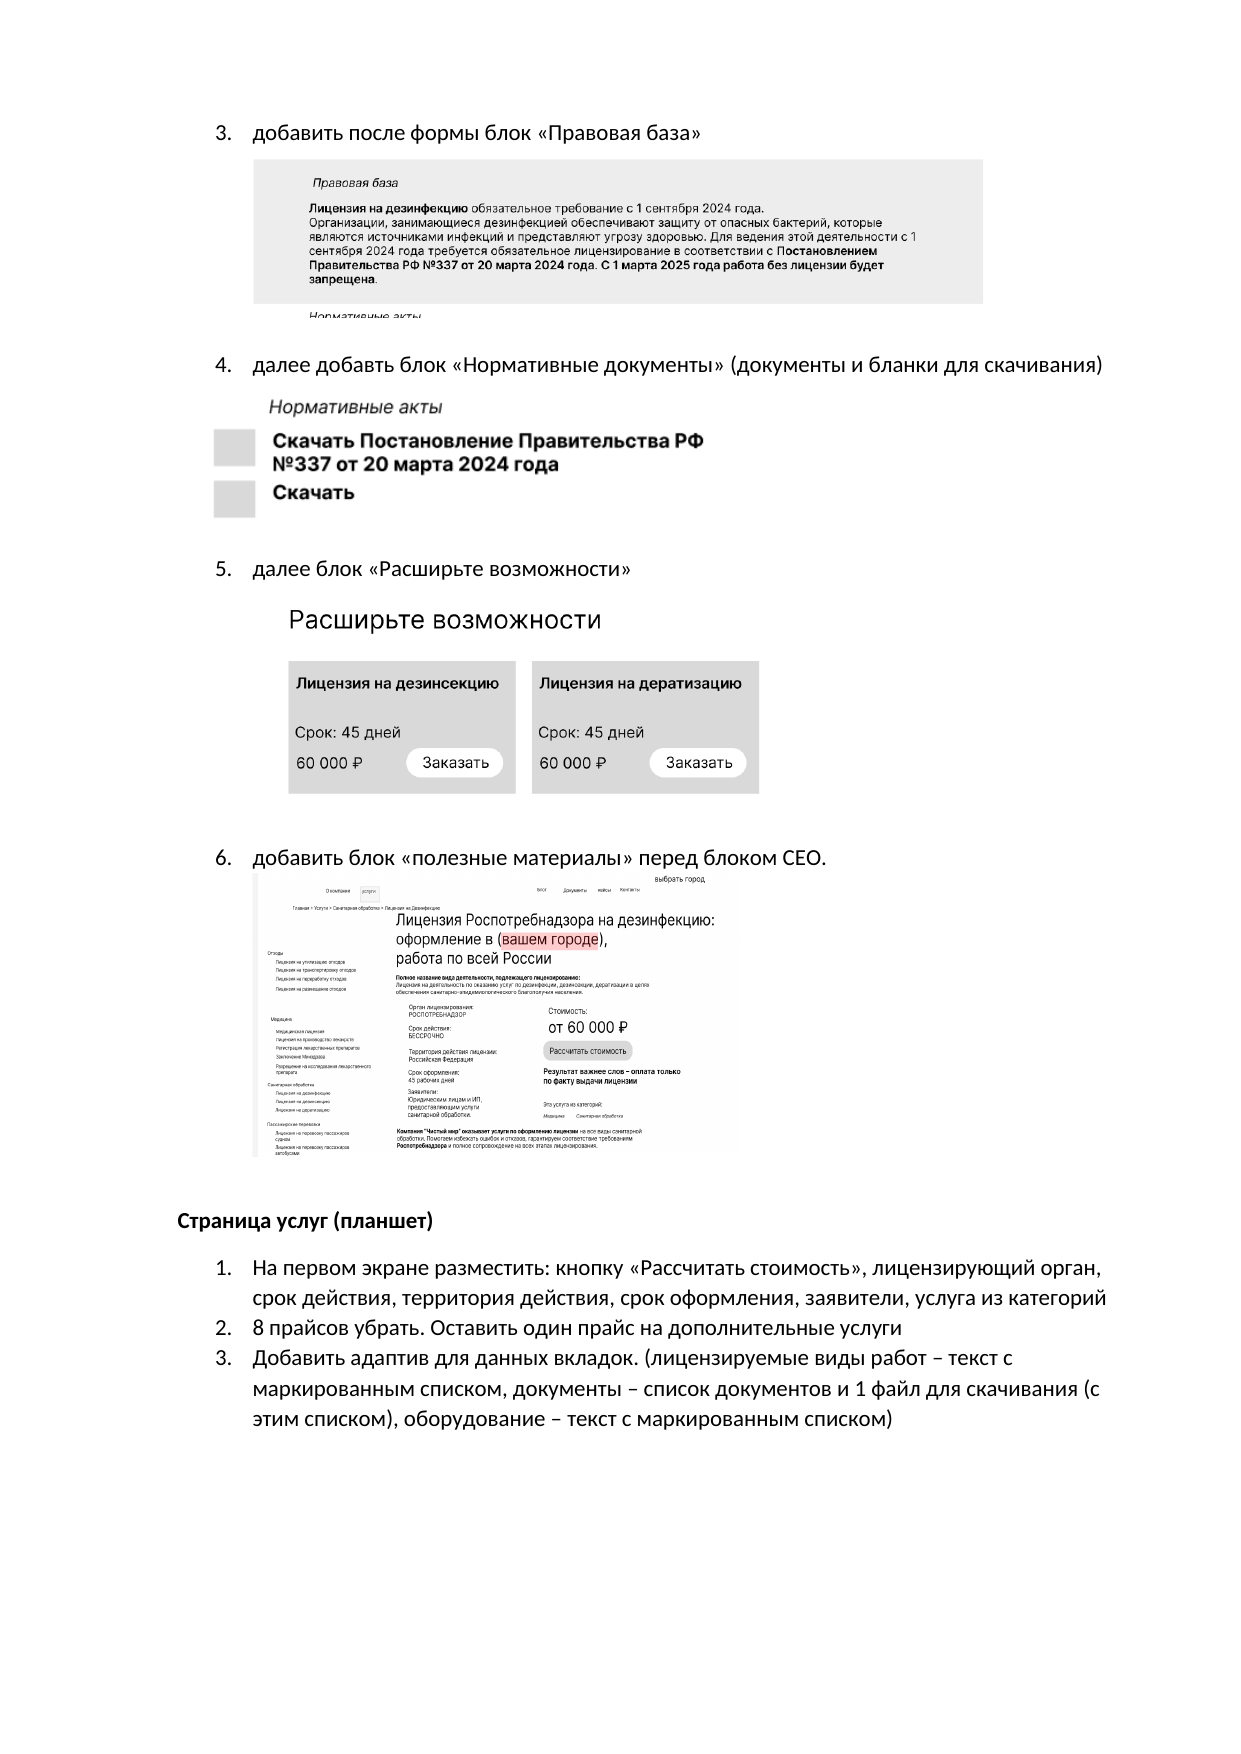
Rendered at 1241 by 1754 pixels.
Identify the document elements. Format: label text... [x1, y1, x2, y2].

list На первом экране разместить: кнопку «Рассчитать стоимость», лицензирующий орган, срок действия, территория действия, срок оформления, заявители, услуга из категорий [215, 1253, 1152, 1311]
picture [252, 584, 840, 841]
picture [252, 873, 741, 1157]
list добавить после формы блок «Правовая база» [215, 118, 1152, 146]
list добавить блок «полезные материалы» перед блоком СЕО. [215, 843, 1152, 871]
picture [177, 397, 831, 535]
picture [252, 148, 1002, 318]
list Добавить адаптив для данных вкладок. (лицензируемые виды работ – текст с маркированным списком, документы – список документов и 1 файл для скачивания (с этим списком), оборудование – текст с маркированным списком) [215, 1343, 1152, 1432]
text Страница услуг (планшет) [177, 1206, 1152, 1234]
list далее добавть блок «Нормативные документы» (документы и бланки для скачивания) [215, 350, 1152, 378]
list далее блок «Расширьте возможности» [215, 554, 1152, 582]
list 8 прайсов убрать. Оставить один прайс на дополнительные услуги [215, 1313, 1152, 1341]
